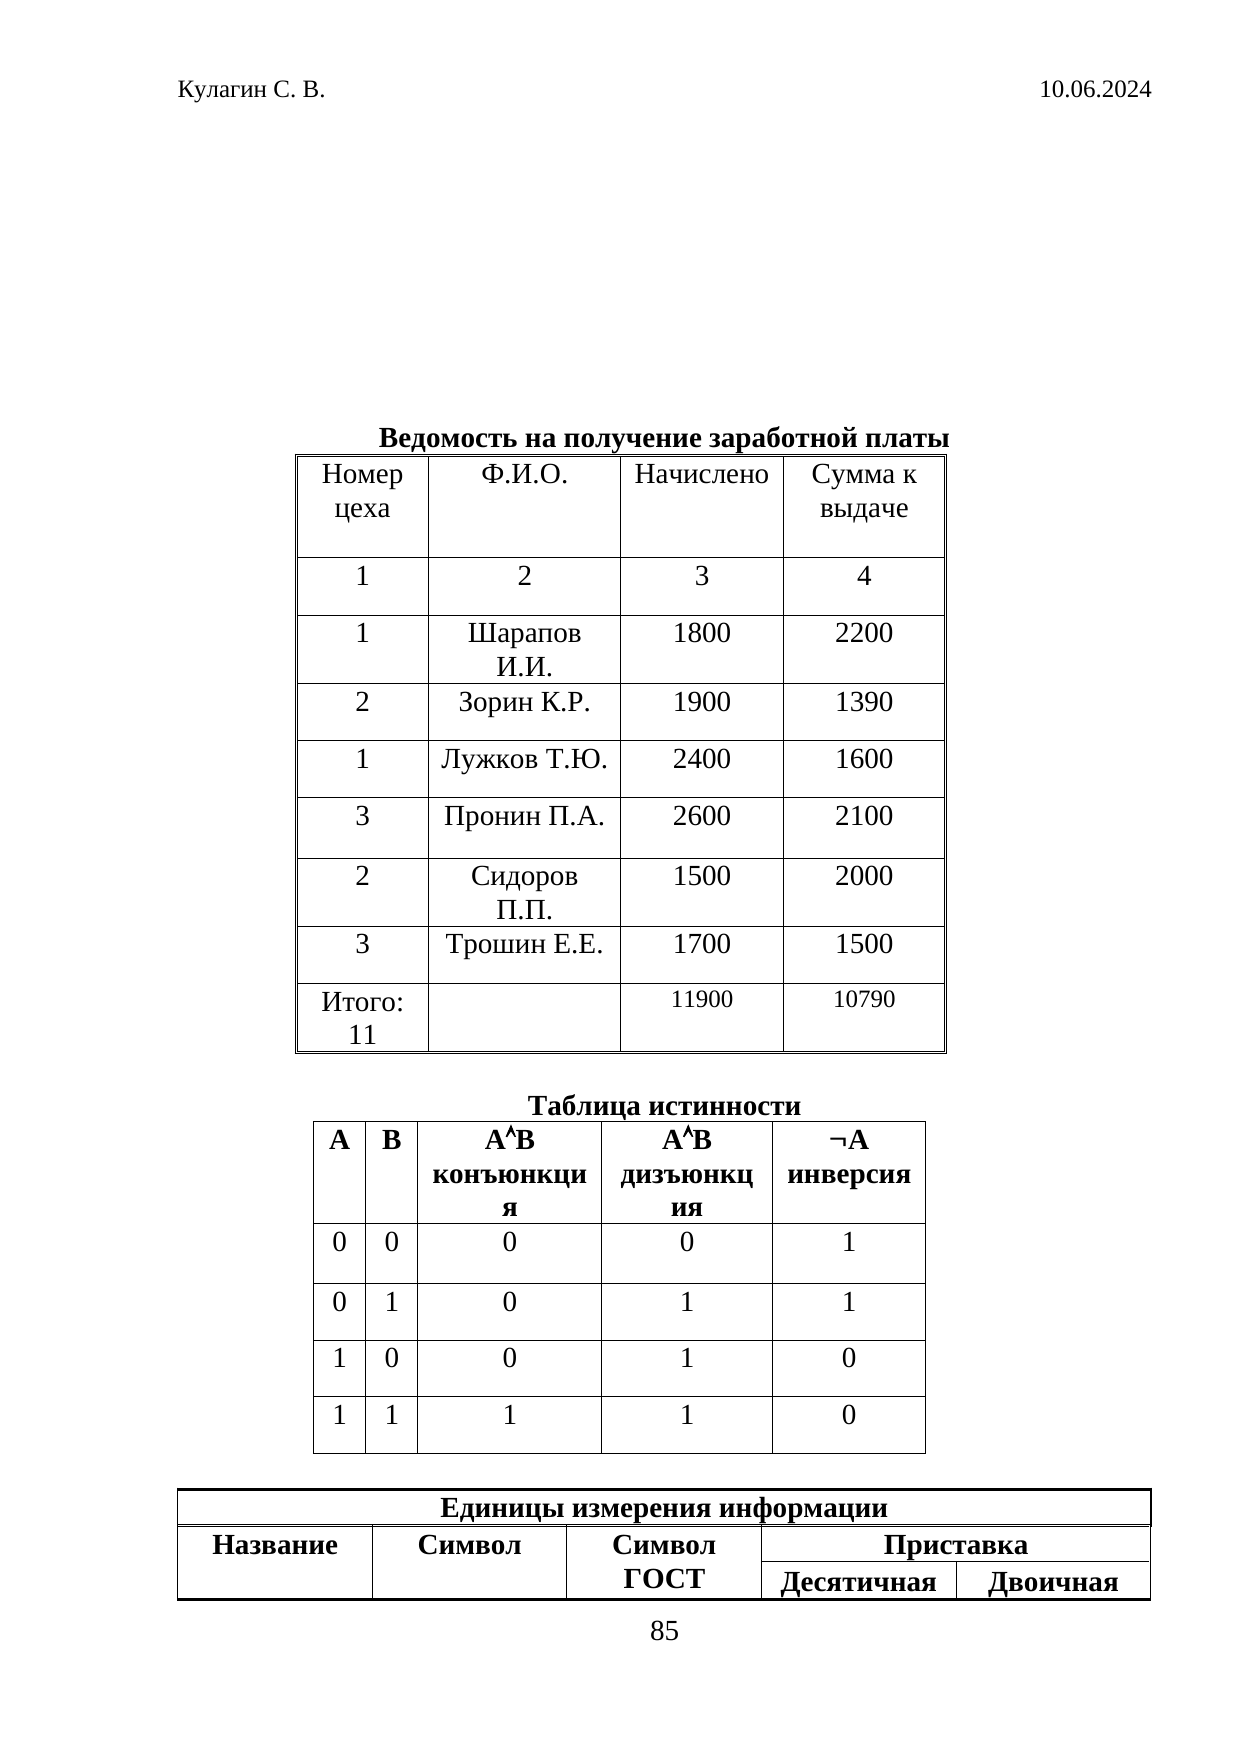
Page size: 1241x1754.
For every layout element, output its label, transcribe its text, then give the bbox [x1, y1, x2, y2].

table_cell 3 [621, 558, 783, 614]
table_cell 3 [298, 927, 428, 983]
table_cell 2100 [784, 798, 944, 857]
table_cell 0 [314, 1224, 365, 1283]
table_cell 1 [773, 1284, 925, 1339]
table_cell 2600 [621, 798, 783, 857]
table_cell 1900 [621, 684, 783, 740]
table_cell 1 [366, 1397, 417, 1453]
table_cell 0 [314, 1284, 365, 1339]
table_header A [314, 1122, 365, 1223]
table_cell 4 [784, 558, 944, 614]
table_cell 1500 [621, 859, 783, 926]
table_cell Приставка [762, 1525, 1150, 1561]
table_cell 0 [602, 1224, 772, 1283]
table_cell 1 [298, 741, 428, 797]
table_cell 11900 [621, 984, 783, 1051]
table_cell Трошин Е.Е. [429, 927, 620, 983]
table_cell 3 [298, 798, 428, 857]
table_cell 1600 [784, 741, 944, 797]
table_cell 2000 [784, 859, 944, 926]
table_cell 2400 [621, 741, 783, 797]
table_header Единицы измерения информации [178, 1491, 1150, 1524]
table_cell Десятичная [762, 1562, 956, 1597]
table_header Начислено [621, 457, 783, 557]
table_cell 1 [602, 1397, 772, 1453]
table_cell 1700 [621, 927, 783, 983]
table_cell 0 [366, 1224, 417, 1283]
table_cell 1390 [784, 684, 944, 740]
table_cell 0 [773, 1341, 925, 1396]
table_cell Пронин П.А. [429, 798, 620, 857]
table_cell 1 [314, 1341, 365, 1396]
table_cell 10790 [784, 984, 944, 1051]
table_header Сумма к выдаче [784, 457, 944, 557]
table_cell 1 [602, 1284, 772, 1339]
table_cell Название [178, 1527, 372, 1597]
table_cell 1500 [784, 927, 944, 983]
table_cell 0 [418, 1341, 601, 1396]
table_cell Лужков Т.Ю. [429, 741, 620, 797]
table_cell Символ ГОСТ [567, 1527, 761, 1597]
table_cell Зорин К.Р. [429, 684, 620, 740]
table_header AB дизъюнкция [602, 1122, 772, 1223]
table_cell 1 [366, 1284, 417, 1339]
table_header Ф.И.О. [429, 457, 620, 557]
table_header A инверсия [773, 1122, 925, 1223]
table_cell 1 [602, 1341, 772, 1396]
table_header B [366, 1122, 417, 1223]
text Таблица истинности [177, 1088, 1152, 1121]
table_cell 2 [429, 558, 620, 614]
table_cell Сидоров П.П. [429, 859, 620, 926]
table_cell [429, 984, 620, 1051]
text Ведомость на получение заработной платы [177, 420, 1152, 453]
table_cell 1 [314, 1397, 365, 1453]
table_cell 1 [773, 1224, 925, 1283]
table_cell Шарапов И.И. [429, 616, 620, 683]
table_cell 0 [773, 1397, 925, 1453]
table_cell 2200 [784, 616, 944, 683]
table_cell 2 [298, 684, 428, 740]
table_header Номер цеха [298, 457, 428, 557]
table_cell Двоичная [957, 1561, 1150, 1597]
table_cell 1 [298, 616, 428, 683]
table_cell 0 [418, 1224, 601, 1283]
table_header AB конъюнкция [418, 1122, 601, 1223]
table_cell 1800 [621, 616, 783, 683]
table_cell 0 [418, 1284, 601, 1339]
table_cell 1 [418, 1397, 601, 1453]
table_cell 2 [298, 859, 428, 926]
table_cell 1 [298, 558, 428, 614]
table_cell Итого: 12 [298, 984, 428, 1051]
table_cell 0 [366, 1341, 417, 1396]
table_cell Символ [373, 1527, 566, 1597]
